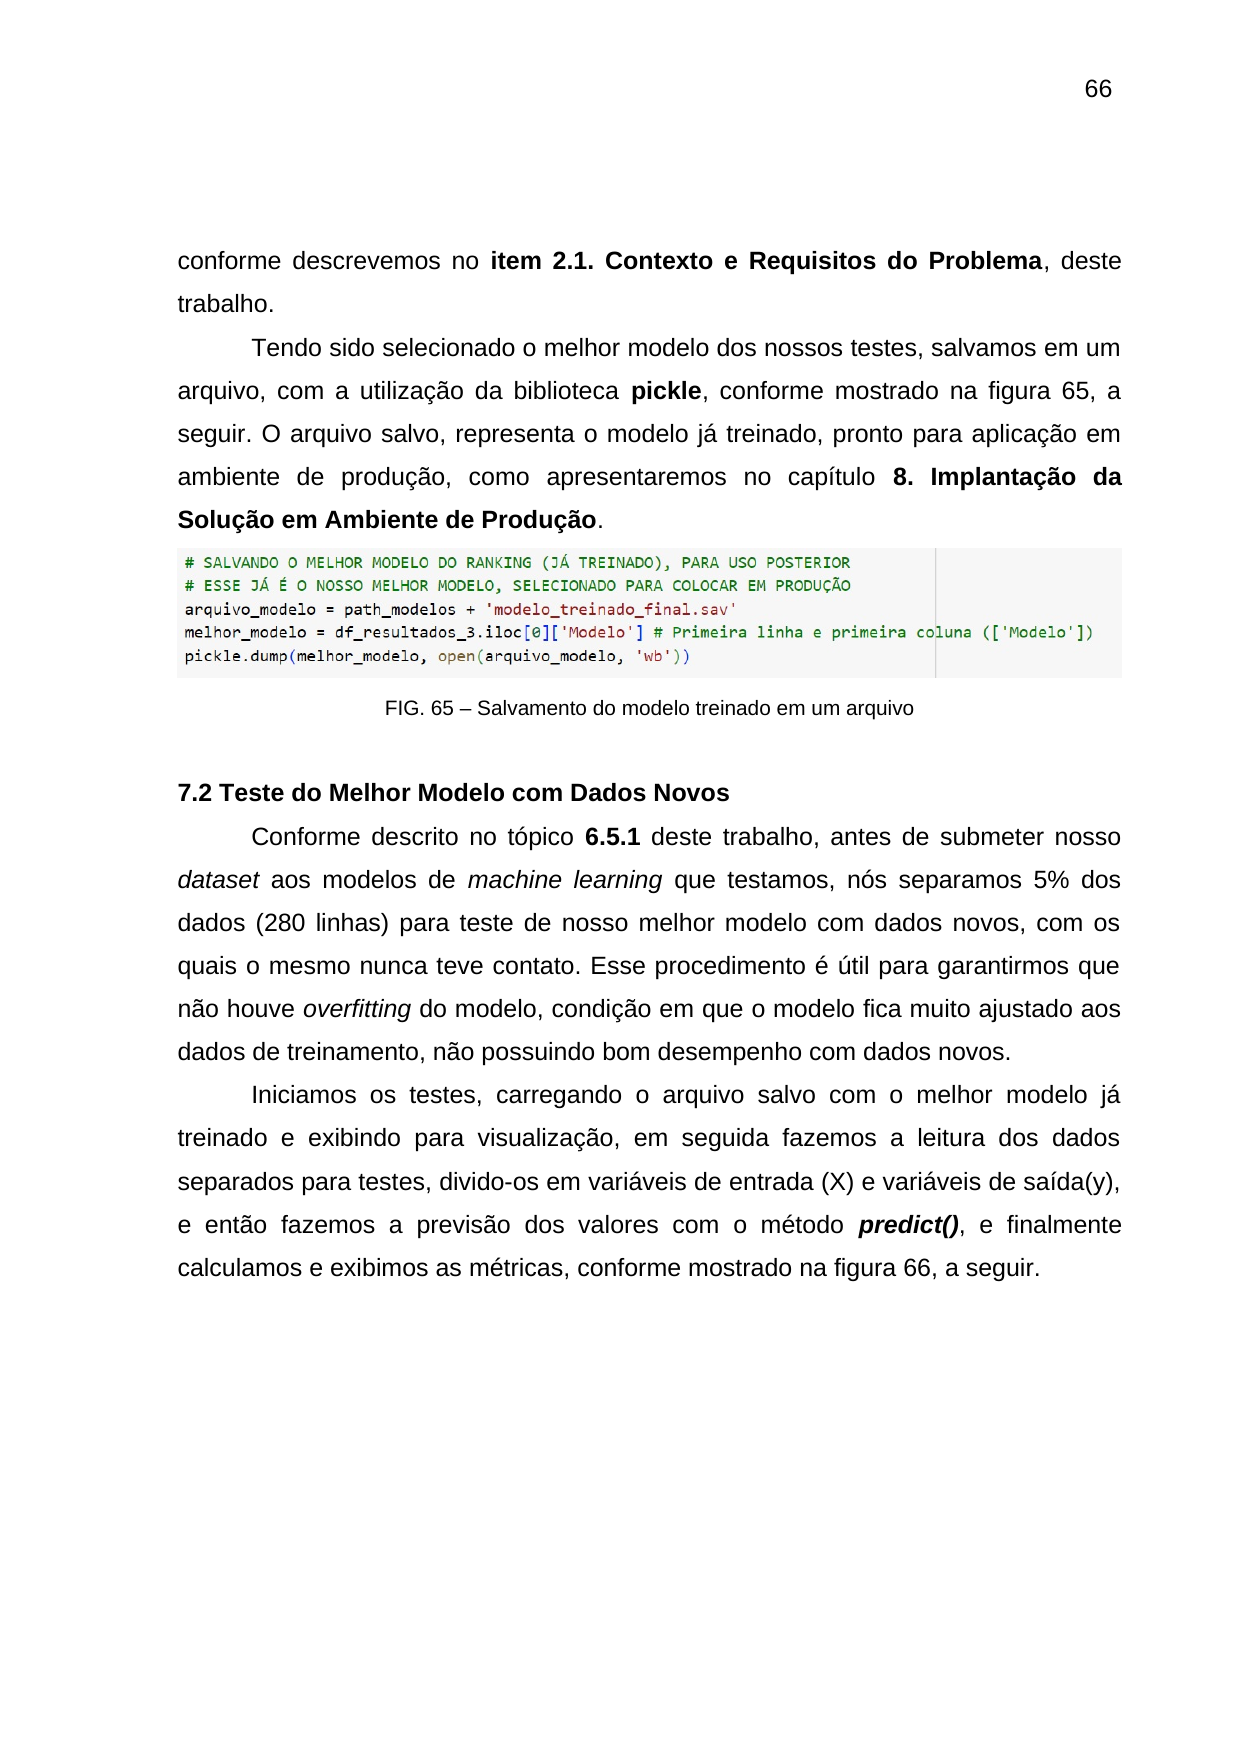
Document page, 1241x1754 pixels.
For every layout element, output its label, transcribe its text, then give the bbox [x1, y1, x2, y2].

text Tendo sido selecionado o melhor modelo dos nossos testes, salvamos em um arquivo, com a utilização da biblioteca pickle, conforme mostrado na figura 65, a seguir. O arquivo salvo, representa o modelo já treinado, pronto para aplicação em ambiente de produção, como apresentaremos no capítulo 8. Implantação da Solução em Ambiente de Produção. [177, 332, 1122, 534]
subtitle 7.2 Teste do Melhor Modelo com Dados Novos [177, 778, 1122, 807]
picture [177, 548, 1122, 678]
text FIG. 65 – Salvamento do modelo treinado em um arquivo [177, 692, 1122, 721]
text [177, 246, 1122, 318]
text Iniciamos os testes, carregando o arquivo salvo com o melhor modelo já treinado e exibindo para visualização, em seguida fazemos a leitura dos dados separados para testes, divido-os em variáveis de entrada (X) e variáveis de saída(y), e então fazemos a previsão dos valores com o método predict(), e finalmente calculamos e exibimos as métricas, conforme mostrado na figura 66, a seguir. [177, 1080, 1122, 1282]
text Conforme descrito no tópico 6.5.1 deste trabalho, antes de submeter nosso dataset aos modelos de machine learning que testamos, nós separamos 5% dos dados (280 linhas) para teste de nosso melhor modelo com dados novos, com os quais o mesmo nunca teve contato. Esse procedimento é útil para garantirmos que não houve overfitting do modelo, condição em que o modelo fica muito ajustado aos dados de treinamento, não possuindo bom desempenho com dados novos. [177, 822, 1122, 1066]
